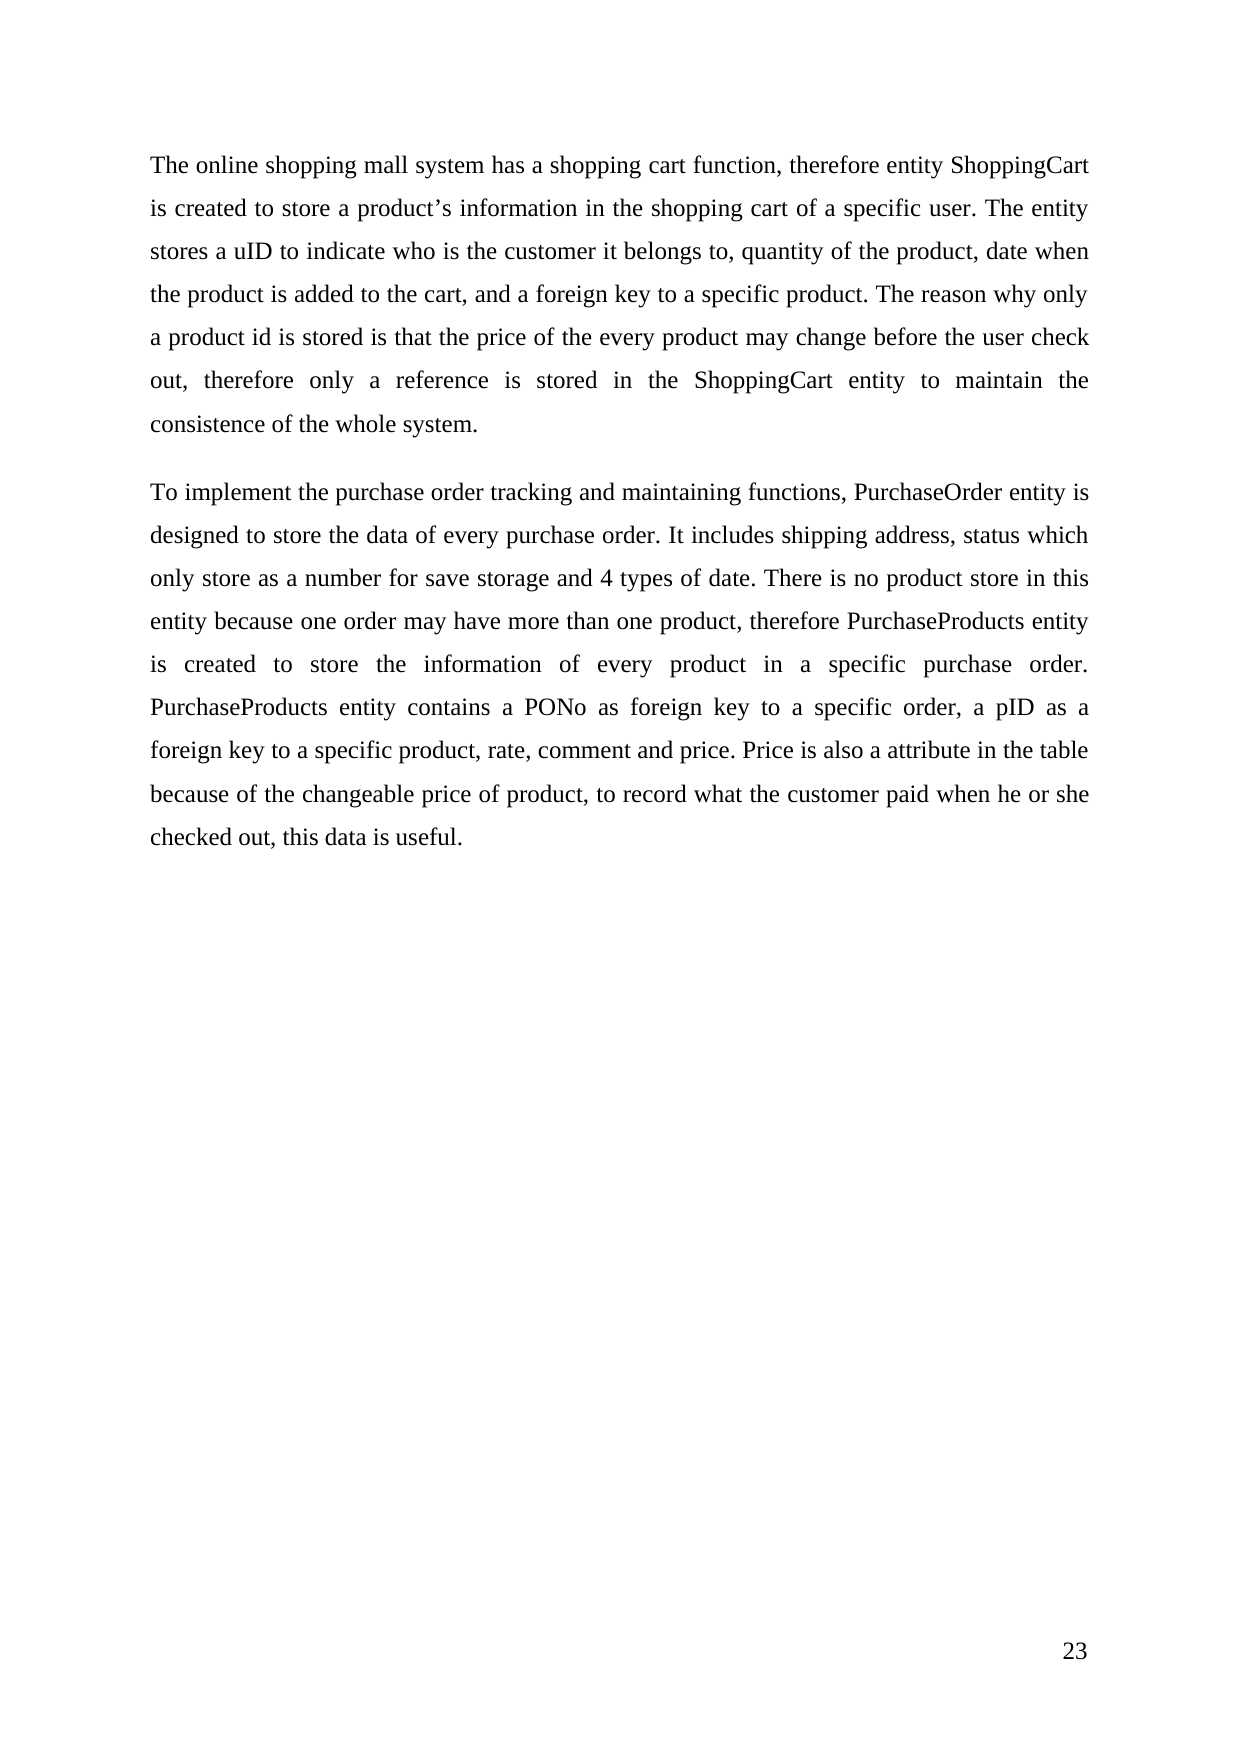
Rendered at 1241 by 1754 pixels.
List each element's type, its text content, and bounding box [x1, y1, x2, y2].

text To implement the purchase order tracking and maintaining functions, PurchaseOrder entity is designed to store the data of every purchase order. It includes shipping address, status which only store as a number for save storage and 4 types of date. There is no product store in this entity because one order may have more than one product, therefore PurchaseProducts entity is created to store the information of every product in a specific purchase order. PurchaseProducts entity contains a PONo as foreign key to a specific order, a pID as a foreign key to a specific product, rate, comment and price. Price is also a attribute in the table because of the changeable price of product, to record what the customer paid when he or she checked out, this data is useful. [150, 477, 1090, 851]
text The online shopping mall system has a shopping cart function, therefore entity ShoppingCart is created to store a product’s information in the shopping cart of a specific user. The entity stores a uID to indicate who is the customer it belongs to, quantity of the product, date when the product is added to the cart, and a foreign key to a specific product. The reason why only a product id is stored is that the price of the every product may change before the user check out, therefore only a reference is stored in the ShoppingCart entity to maintain the consistence of the whole system. [150, 150, 1090, 437]
